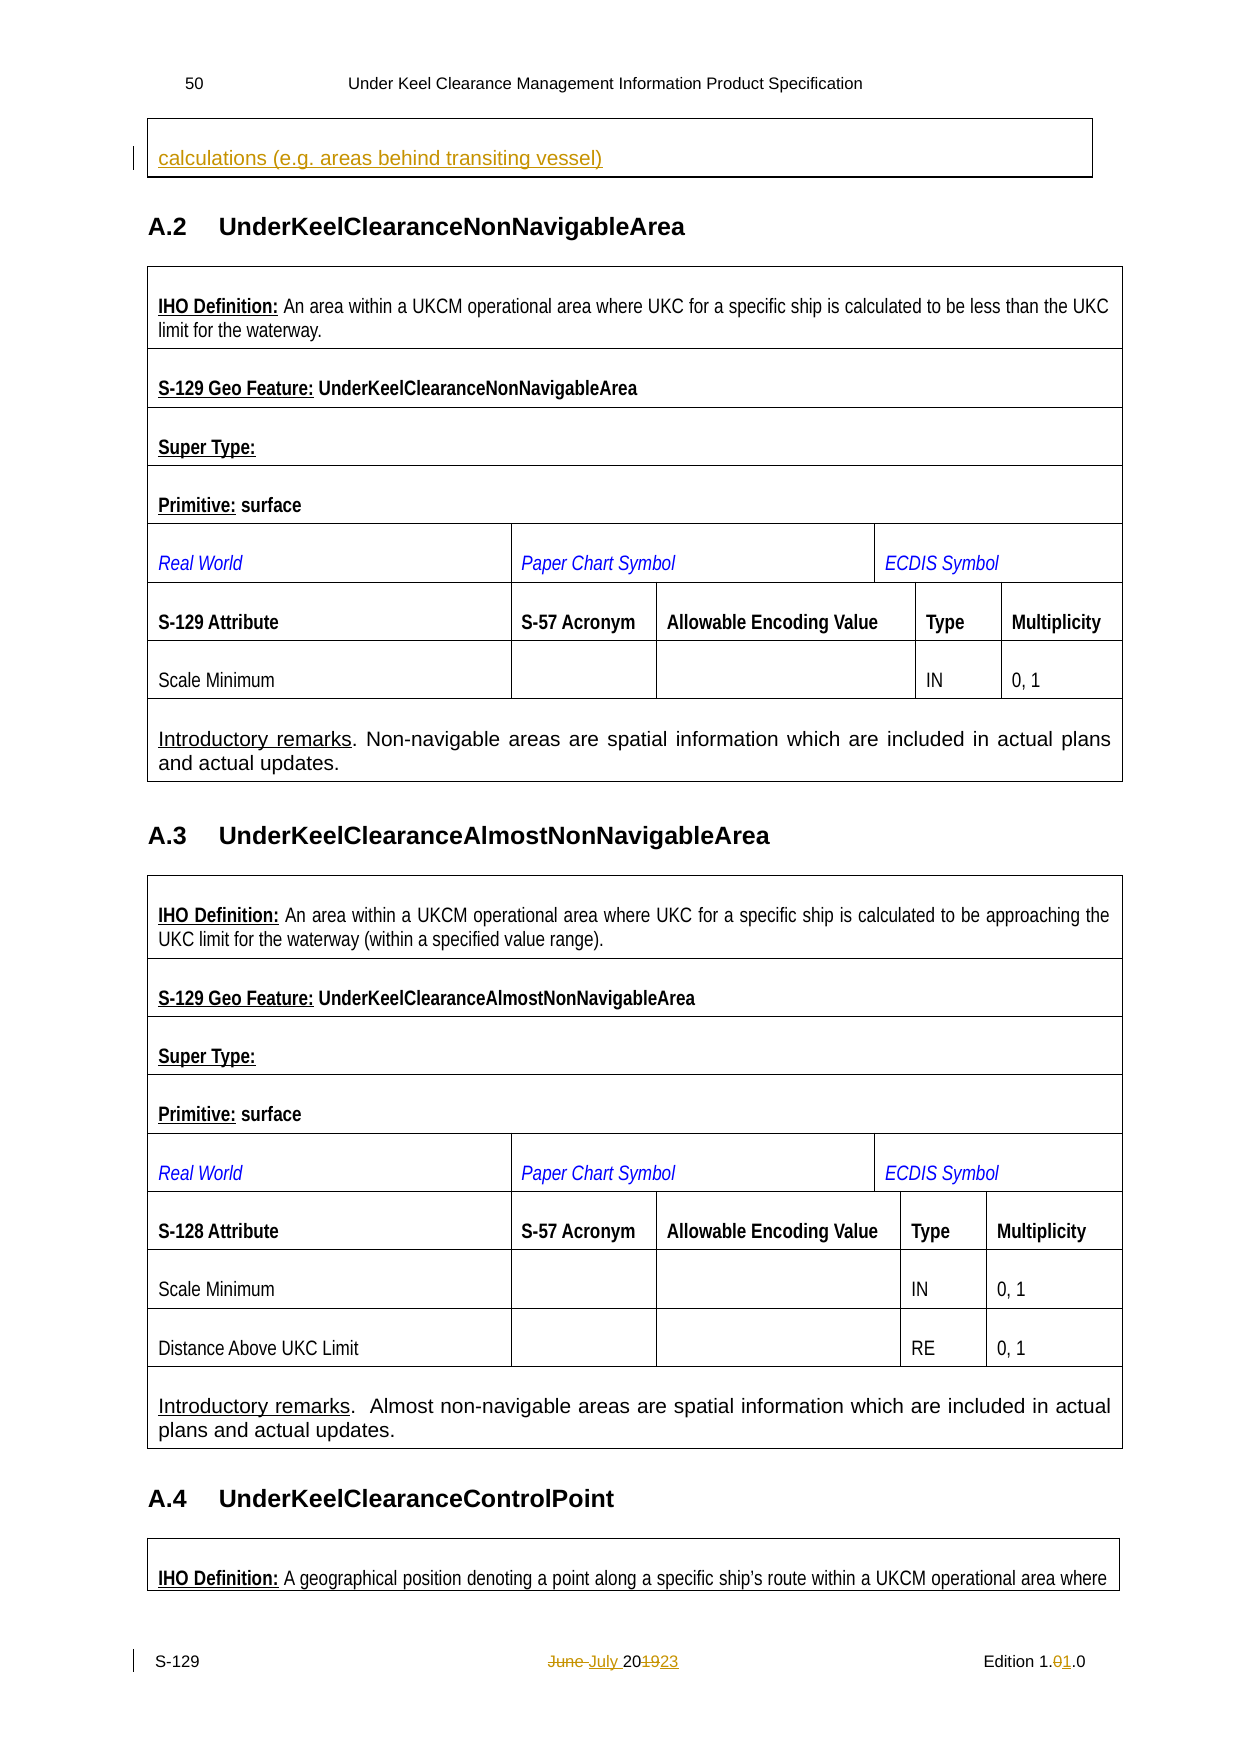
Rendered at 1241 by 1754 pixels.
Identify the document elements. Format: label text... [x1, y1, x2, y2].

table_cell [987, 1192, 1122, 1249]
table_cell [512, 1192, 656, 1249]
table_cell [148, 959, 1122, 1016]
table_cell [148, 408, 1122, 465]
text UnderKeelClearanceControlPoint [148, 1484, 1092, 1512]
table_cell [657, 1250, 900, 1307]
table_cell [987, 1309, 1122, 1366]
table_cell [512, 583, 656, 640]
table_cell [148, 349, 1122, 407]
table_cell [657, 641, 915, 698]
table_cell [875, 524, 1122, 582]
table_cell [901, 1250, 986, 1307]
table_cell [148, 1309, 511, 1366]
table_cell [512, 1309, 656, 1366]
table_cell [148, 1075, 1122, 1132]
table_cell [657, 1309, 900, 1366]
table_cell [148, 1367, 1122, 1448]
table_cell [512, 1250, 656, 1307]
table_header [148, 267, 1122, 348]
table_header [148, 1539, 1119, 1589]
text UnderKeelClearanceAlmostNonNavigableArea [148, 821, 1092, 850]
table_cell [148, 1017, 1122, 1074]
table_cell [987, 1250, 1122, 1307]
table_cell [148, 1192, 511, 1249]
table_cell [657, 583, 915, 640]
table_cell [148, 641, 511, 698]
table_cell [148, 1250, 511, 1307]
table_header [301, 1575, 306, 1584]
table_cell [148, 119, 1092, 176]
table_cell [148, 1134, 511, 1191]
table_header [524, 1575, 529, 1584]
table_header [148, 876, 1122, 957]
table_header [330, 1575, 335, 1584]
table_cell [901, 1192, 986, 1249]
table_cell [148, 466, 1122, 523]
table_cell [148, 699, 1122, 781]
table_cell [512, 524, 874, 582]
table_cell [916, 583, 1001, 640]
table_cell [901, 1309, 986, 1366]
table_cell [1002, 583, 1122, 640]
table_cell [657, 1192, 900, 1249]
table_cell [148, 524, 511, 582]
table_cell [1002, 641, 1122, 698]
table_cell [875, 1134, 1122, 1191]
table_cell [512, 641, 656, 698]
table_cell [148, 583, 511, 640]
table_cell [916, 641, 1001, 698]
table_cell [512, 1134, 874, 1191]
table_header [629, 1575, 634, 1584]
text UnderKeelClearanceNonNavigableArea [148, 212, 1092, 241]
